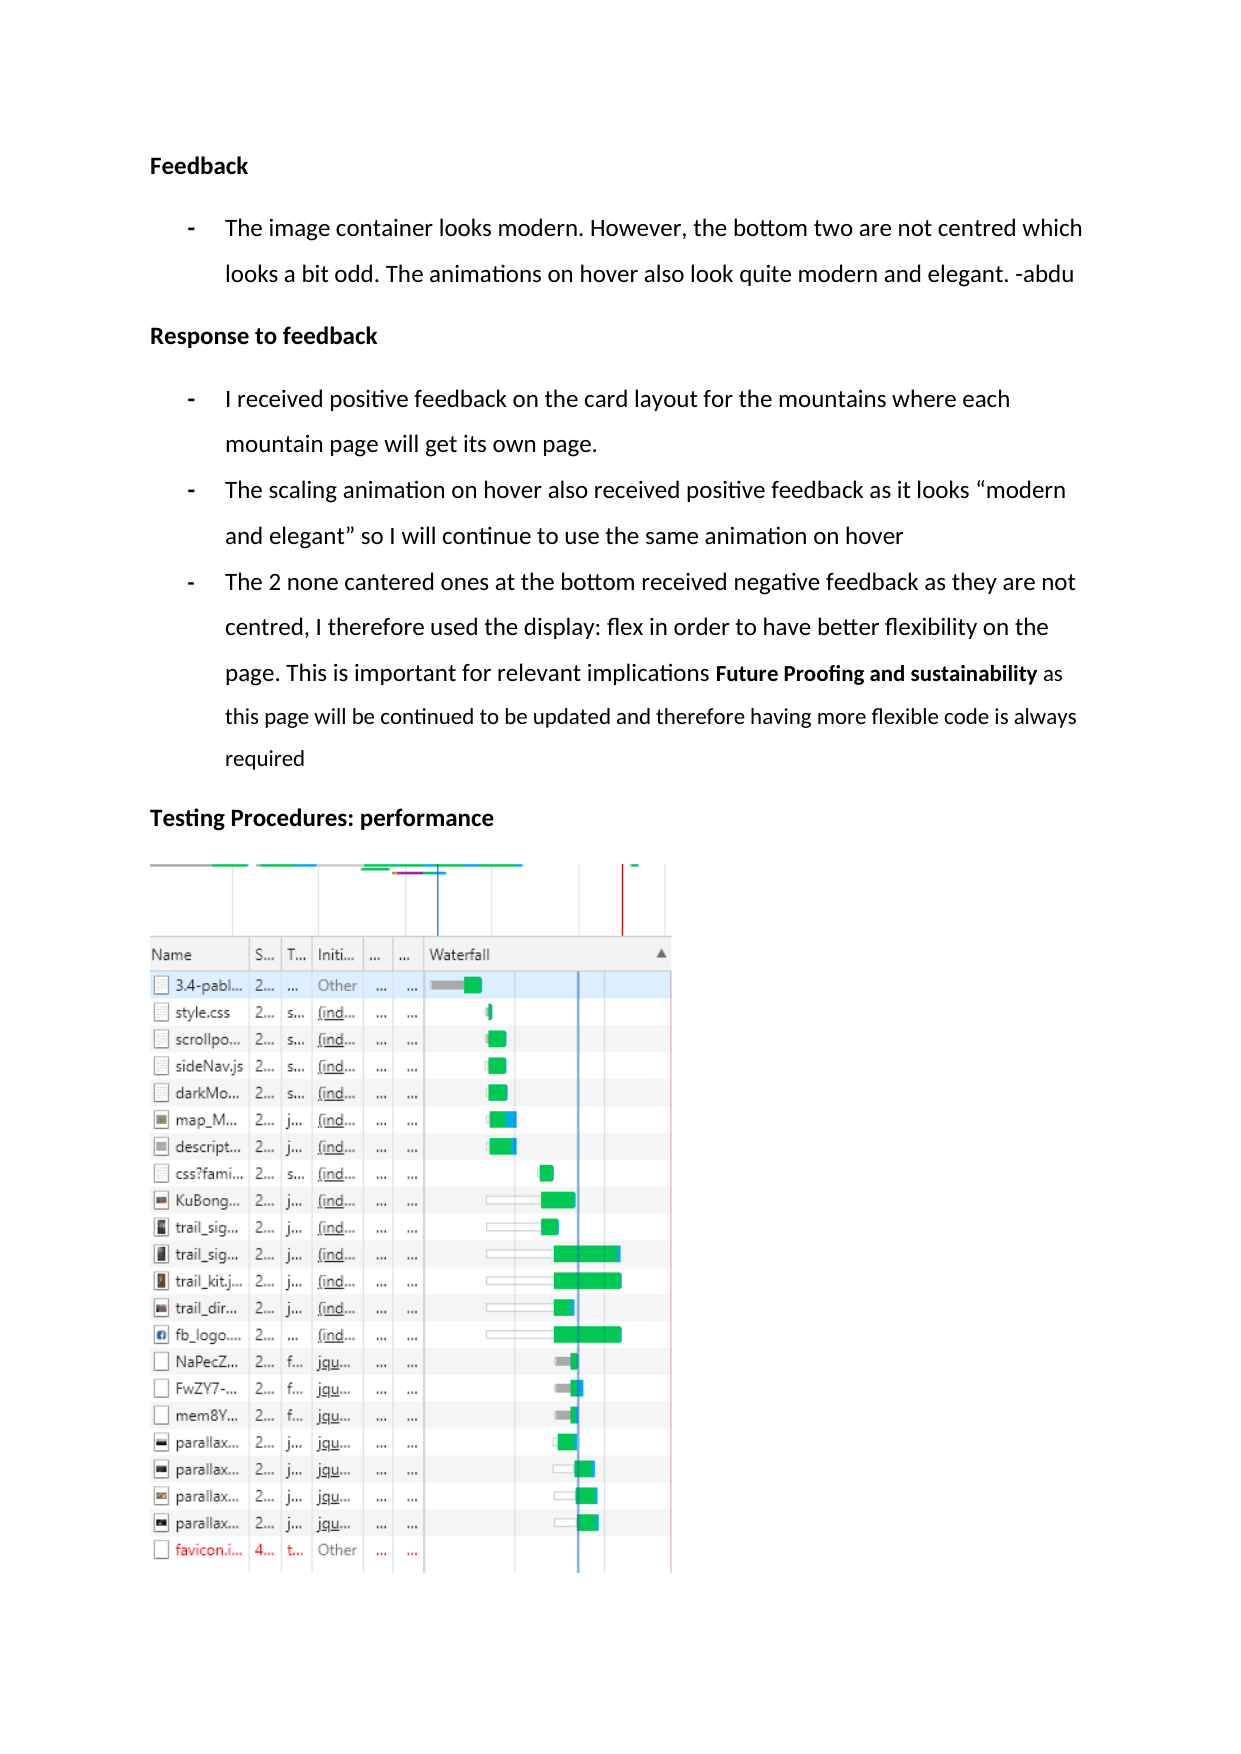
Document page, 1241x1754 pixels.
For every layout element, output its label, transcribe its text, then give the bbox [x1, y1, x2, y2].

text Feedback [150, 150, 1090, 181]
text Response to feedback [150, 321, 1090, 351]
list The 2 none cantered ones at the bottom received negative feedback as they are not centred, I therefore used the display: flex in order to have better flexibility on the page. This is important for relevant implications Future Proofing and sustainability as this page will be continued to be updated and therefore having more flexible code is always required [187, 566, 1090, 772]
text Testing Procedures: performance [150, 802, 1090, 833]
list I received positive feedback on the card layout for the mountains where each mountain page will get its own page. [187, 383, 1090, 459]
picture [150, 864, 672, 1573]
list The image container looks modern. However, the bottom two are not centred which looks a bit odd. The animations on hover also look quite modern and elegant. -abdu [187, 212, 1090, 289]
list The scaling animation on hover also received positive feedback as it looks “modern and elegant” so I will continue to use the same animation on hover [187, 474, 1090, 551]
